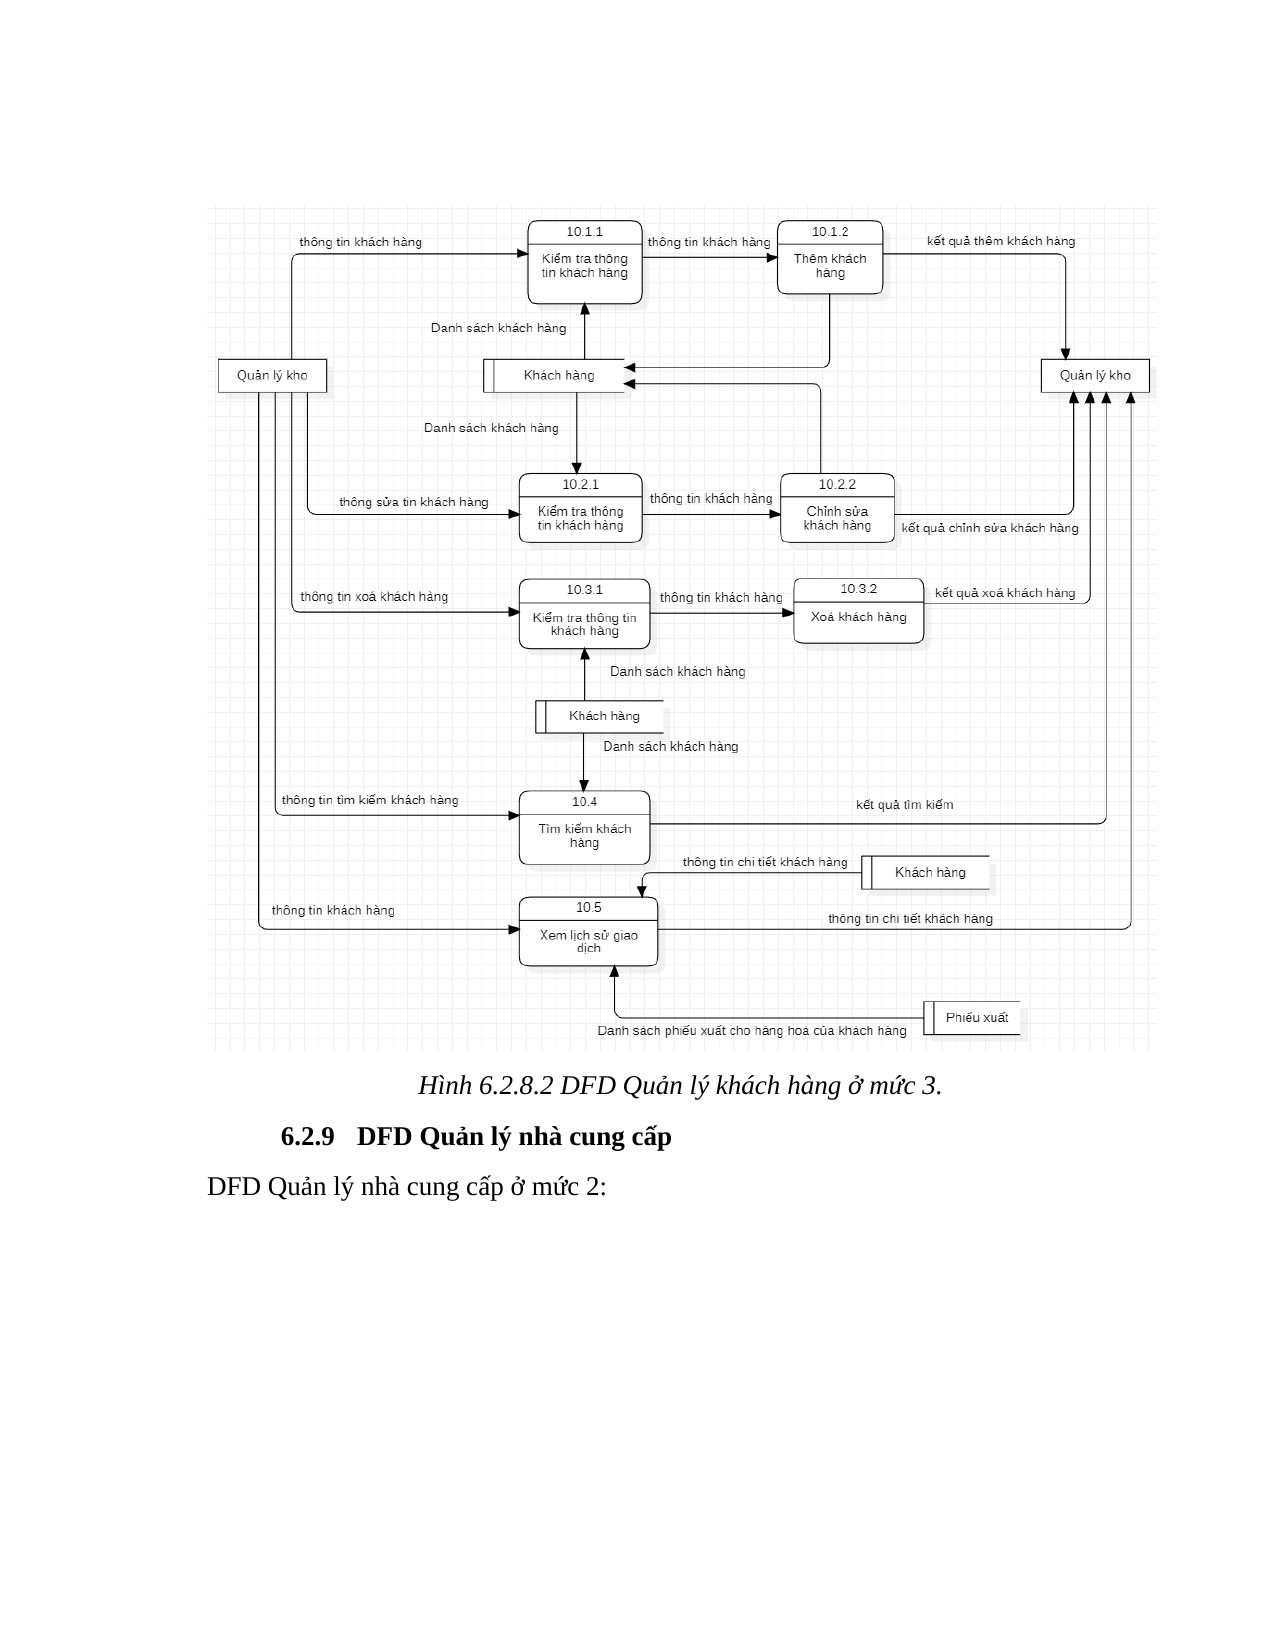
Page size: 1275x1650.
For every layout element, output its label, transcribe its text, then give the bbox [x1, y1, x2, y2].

list DFD Quản lý nhà cung cấp [281, 1119, 1157, 1151]
text Hình 6.2.8.2 DFD Quản lý khách hàng ở mức 3. [207, 1069, 1157, 1101]
text DFD Quản lý nhà cung cấp ở mức 2: [207, 1170, 1157, 1201]
picture [206, 206, 1157, 1051]
